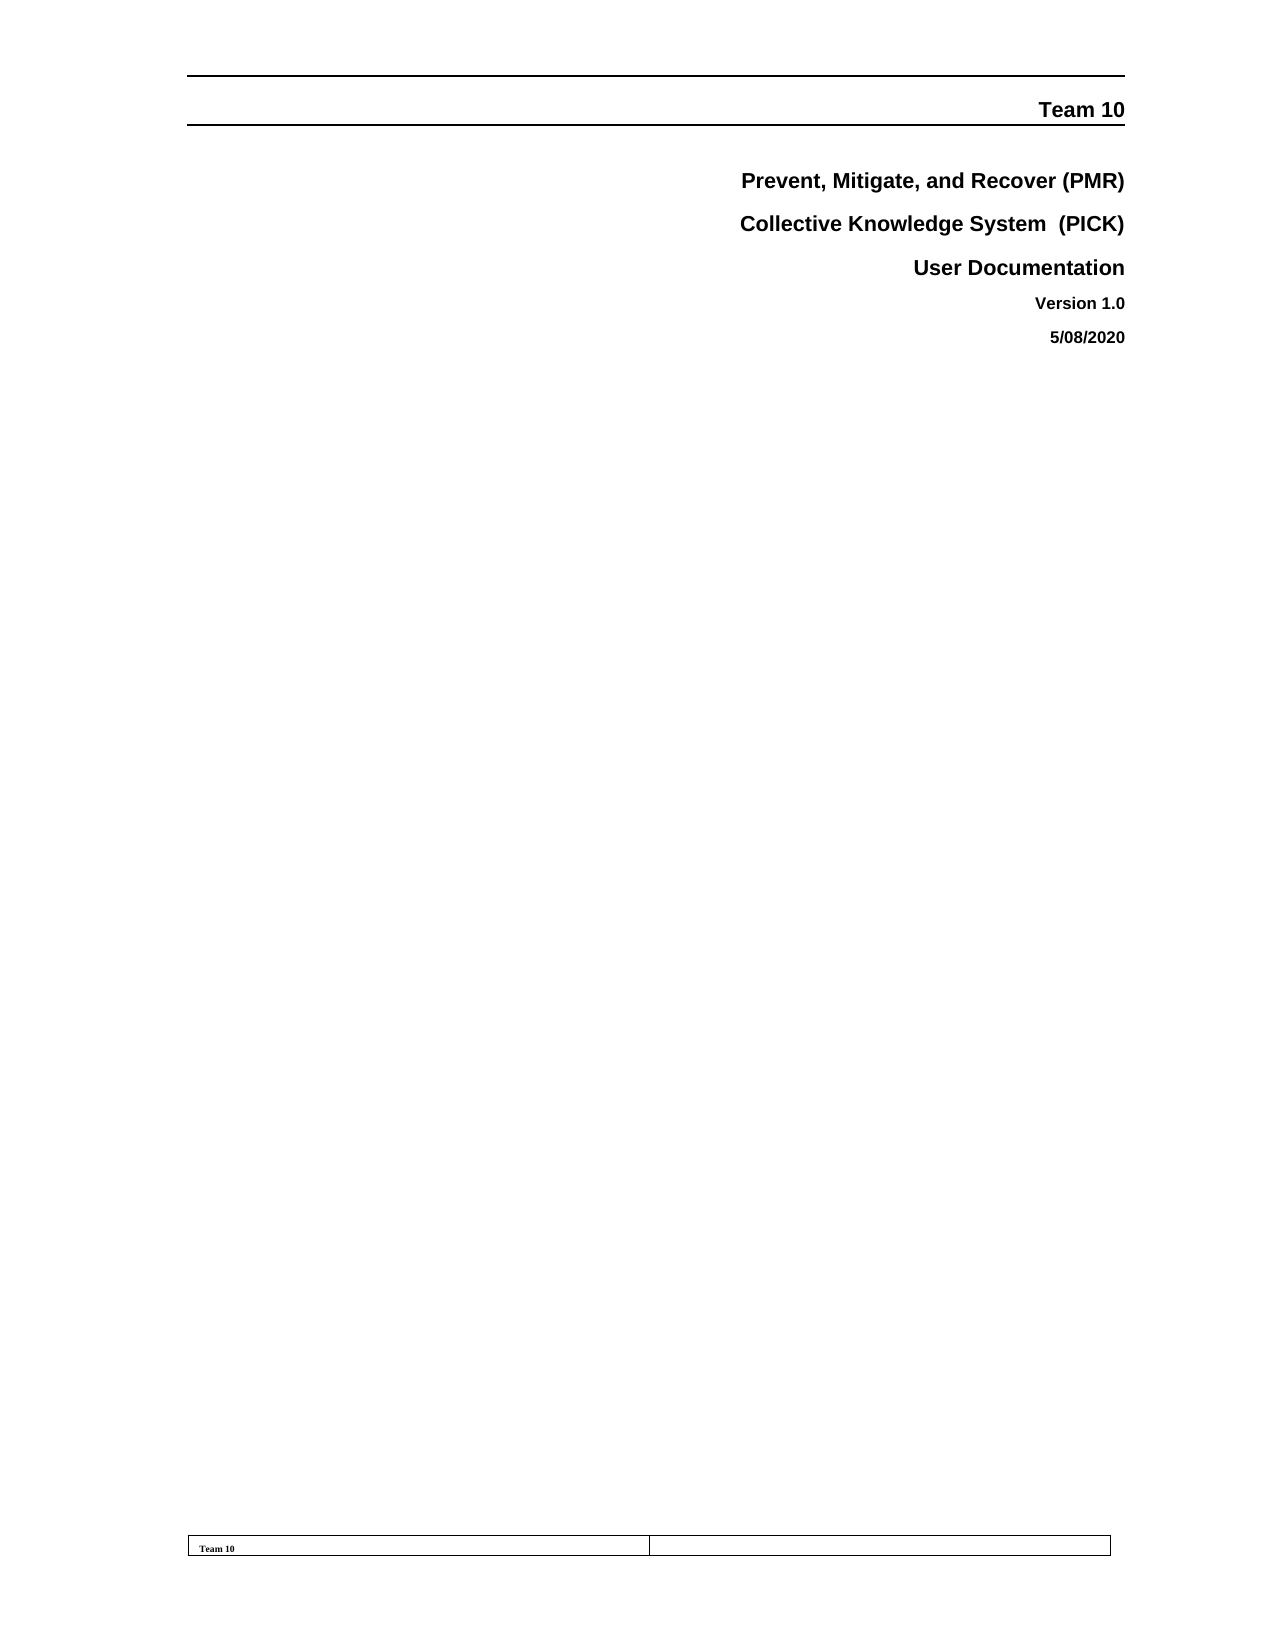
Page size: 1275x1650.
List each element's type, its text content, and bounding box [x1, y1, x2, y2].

title User Documentation [187, 236, 1125, 279]
title Prevent, Mitigate, and Recover (PMR) [187, 150, 1125, 193]
subtitle Version 1.0 [187, 279, 1125, 313]
title Collective Knowledge System (PICK) [187, 193, 1125, 236]
subtitle 5/08/2020 [187, 313, 1125, 347]
